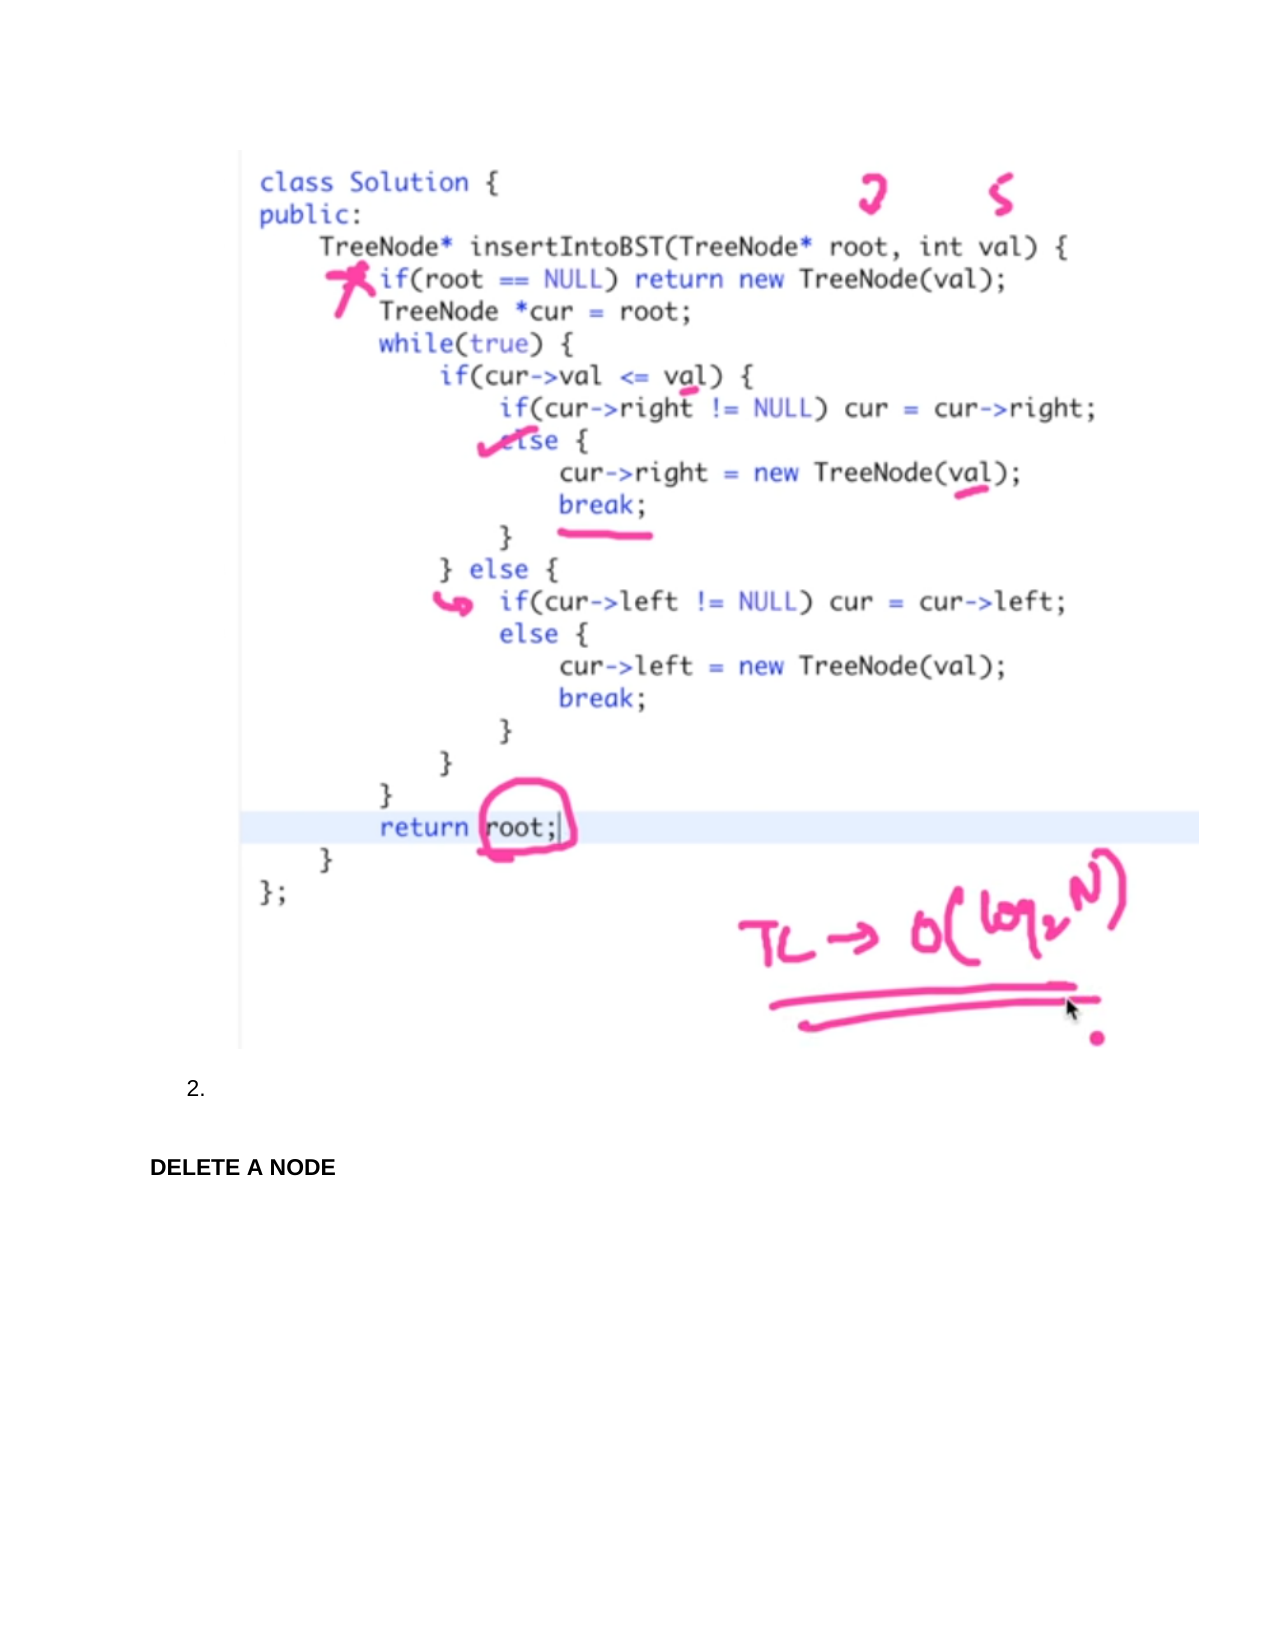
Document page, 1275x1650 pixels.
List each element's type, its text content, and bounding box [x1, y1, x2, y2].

text DELETE A NODE [150, 1154, 1125, 1181]
picture [223, 150, 1199, 1049]
